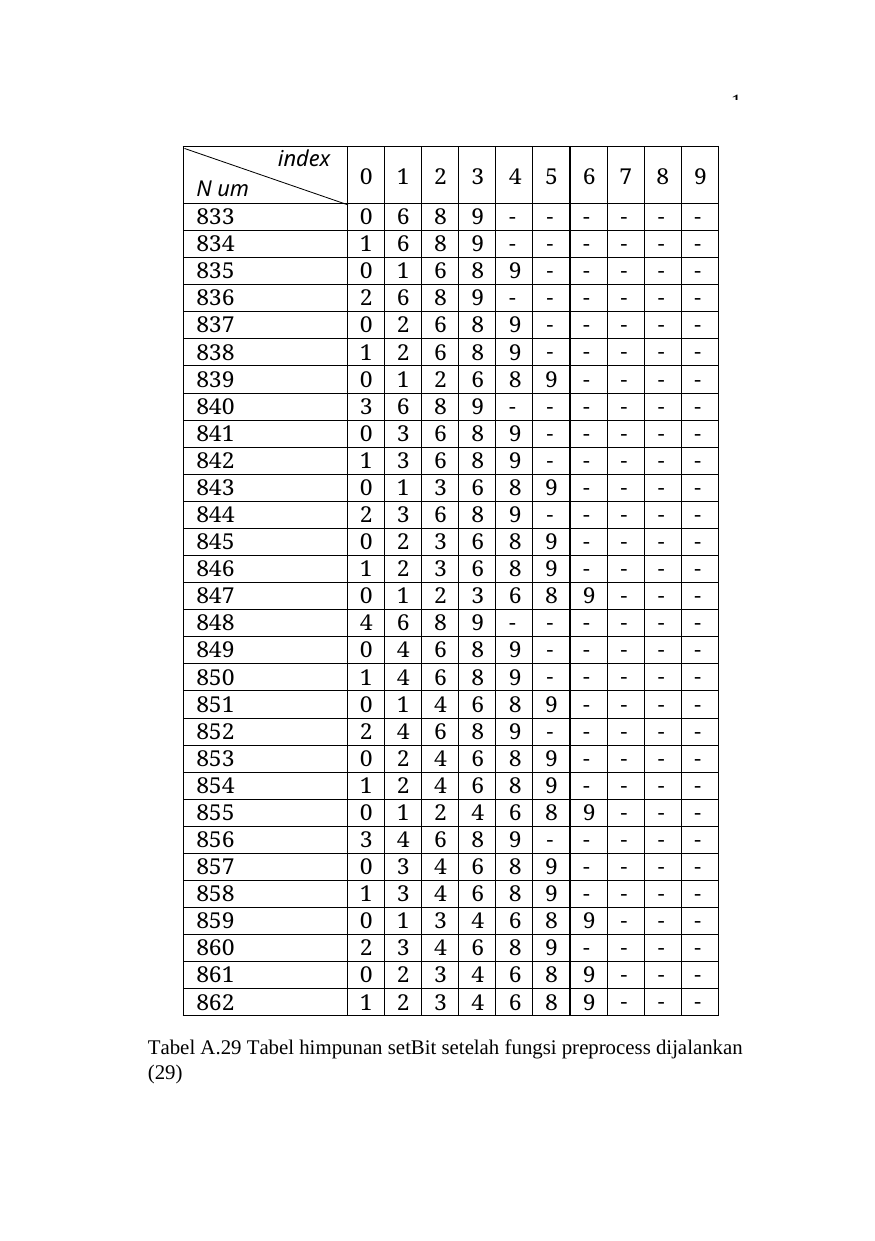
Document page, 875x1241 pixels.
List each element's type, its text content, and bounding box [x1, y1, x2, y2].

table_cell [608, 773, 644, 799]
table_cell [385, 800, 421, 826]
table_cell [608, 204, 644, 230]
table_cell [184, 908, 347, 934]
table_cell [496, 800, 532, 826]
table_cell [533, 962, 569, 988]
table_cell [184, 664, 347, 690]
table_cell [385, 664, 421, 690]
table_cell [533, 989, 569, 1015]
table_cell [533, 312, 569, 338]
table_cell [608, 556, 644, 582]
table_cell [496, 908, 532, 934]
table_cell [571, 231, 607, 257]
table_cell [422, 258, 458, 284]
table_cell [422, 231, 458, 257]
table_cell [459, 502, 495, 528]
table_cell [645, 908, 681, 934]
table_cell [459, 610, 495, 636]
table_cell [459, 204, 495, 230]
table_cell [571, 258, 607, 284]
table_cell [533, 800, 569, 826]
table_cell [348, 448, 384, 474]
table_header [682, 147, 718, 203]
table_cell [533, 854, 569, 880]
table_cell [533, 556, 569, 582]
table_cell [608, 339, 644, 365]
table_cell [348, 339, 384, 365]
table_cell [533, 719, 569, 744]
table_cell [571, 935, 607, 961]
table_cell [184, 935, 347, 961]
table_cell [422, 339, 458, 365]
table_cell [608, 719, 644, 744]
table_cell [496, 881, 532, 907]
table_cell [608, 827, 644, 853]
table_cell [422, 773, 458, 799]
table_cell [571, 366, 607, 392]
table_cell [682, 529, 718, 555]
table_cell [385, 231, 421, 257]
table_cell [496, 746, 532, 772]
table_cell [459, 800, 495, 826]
text Tabel A.29 Tabel himpunan setBit setelah fungsi preprocess dijalankan (29) [148, 1035, 768, 1084]
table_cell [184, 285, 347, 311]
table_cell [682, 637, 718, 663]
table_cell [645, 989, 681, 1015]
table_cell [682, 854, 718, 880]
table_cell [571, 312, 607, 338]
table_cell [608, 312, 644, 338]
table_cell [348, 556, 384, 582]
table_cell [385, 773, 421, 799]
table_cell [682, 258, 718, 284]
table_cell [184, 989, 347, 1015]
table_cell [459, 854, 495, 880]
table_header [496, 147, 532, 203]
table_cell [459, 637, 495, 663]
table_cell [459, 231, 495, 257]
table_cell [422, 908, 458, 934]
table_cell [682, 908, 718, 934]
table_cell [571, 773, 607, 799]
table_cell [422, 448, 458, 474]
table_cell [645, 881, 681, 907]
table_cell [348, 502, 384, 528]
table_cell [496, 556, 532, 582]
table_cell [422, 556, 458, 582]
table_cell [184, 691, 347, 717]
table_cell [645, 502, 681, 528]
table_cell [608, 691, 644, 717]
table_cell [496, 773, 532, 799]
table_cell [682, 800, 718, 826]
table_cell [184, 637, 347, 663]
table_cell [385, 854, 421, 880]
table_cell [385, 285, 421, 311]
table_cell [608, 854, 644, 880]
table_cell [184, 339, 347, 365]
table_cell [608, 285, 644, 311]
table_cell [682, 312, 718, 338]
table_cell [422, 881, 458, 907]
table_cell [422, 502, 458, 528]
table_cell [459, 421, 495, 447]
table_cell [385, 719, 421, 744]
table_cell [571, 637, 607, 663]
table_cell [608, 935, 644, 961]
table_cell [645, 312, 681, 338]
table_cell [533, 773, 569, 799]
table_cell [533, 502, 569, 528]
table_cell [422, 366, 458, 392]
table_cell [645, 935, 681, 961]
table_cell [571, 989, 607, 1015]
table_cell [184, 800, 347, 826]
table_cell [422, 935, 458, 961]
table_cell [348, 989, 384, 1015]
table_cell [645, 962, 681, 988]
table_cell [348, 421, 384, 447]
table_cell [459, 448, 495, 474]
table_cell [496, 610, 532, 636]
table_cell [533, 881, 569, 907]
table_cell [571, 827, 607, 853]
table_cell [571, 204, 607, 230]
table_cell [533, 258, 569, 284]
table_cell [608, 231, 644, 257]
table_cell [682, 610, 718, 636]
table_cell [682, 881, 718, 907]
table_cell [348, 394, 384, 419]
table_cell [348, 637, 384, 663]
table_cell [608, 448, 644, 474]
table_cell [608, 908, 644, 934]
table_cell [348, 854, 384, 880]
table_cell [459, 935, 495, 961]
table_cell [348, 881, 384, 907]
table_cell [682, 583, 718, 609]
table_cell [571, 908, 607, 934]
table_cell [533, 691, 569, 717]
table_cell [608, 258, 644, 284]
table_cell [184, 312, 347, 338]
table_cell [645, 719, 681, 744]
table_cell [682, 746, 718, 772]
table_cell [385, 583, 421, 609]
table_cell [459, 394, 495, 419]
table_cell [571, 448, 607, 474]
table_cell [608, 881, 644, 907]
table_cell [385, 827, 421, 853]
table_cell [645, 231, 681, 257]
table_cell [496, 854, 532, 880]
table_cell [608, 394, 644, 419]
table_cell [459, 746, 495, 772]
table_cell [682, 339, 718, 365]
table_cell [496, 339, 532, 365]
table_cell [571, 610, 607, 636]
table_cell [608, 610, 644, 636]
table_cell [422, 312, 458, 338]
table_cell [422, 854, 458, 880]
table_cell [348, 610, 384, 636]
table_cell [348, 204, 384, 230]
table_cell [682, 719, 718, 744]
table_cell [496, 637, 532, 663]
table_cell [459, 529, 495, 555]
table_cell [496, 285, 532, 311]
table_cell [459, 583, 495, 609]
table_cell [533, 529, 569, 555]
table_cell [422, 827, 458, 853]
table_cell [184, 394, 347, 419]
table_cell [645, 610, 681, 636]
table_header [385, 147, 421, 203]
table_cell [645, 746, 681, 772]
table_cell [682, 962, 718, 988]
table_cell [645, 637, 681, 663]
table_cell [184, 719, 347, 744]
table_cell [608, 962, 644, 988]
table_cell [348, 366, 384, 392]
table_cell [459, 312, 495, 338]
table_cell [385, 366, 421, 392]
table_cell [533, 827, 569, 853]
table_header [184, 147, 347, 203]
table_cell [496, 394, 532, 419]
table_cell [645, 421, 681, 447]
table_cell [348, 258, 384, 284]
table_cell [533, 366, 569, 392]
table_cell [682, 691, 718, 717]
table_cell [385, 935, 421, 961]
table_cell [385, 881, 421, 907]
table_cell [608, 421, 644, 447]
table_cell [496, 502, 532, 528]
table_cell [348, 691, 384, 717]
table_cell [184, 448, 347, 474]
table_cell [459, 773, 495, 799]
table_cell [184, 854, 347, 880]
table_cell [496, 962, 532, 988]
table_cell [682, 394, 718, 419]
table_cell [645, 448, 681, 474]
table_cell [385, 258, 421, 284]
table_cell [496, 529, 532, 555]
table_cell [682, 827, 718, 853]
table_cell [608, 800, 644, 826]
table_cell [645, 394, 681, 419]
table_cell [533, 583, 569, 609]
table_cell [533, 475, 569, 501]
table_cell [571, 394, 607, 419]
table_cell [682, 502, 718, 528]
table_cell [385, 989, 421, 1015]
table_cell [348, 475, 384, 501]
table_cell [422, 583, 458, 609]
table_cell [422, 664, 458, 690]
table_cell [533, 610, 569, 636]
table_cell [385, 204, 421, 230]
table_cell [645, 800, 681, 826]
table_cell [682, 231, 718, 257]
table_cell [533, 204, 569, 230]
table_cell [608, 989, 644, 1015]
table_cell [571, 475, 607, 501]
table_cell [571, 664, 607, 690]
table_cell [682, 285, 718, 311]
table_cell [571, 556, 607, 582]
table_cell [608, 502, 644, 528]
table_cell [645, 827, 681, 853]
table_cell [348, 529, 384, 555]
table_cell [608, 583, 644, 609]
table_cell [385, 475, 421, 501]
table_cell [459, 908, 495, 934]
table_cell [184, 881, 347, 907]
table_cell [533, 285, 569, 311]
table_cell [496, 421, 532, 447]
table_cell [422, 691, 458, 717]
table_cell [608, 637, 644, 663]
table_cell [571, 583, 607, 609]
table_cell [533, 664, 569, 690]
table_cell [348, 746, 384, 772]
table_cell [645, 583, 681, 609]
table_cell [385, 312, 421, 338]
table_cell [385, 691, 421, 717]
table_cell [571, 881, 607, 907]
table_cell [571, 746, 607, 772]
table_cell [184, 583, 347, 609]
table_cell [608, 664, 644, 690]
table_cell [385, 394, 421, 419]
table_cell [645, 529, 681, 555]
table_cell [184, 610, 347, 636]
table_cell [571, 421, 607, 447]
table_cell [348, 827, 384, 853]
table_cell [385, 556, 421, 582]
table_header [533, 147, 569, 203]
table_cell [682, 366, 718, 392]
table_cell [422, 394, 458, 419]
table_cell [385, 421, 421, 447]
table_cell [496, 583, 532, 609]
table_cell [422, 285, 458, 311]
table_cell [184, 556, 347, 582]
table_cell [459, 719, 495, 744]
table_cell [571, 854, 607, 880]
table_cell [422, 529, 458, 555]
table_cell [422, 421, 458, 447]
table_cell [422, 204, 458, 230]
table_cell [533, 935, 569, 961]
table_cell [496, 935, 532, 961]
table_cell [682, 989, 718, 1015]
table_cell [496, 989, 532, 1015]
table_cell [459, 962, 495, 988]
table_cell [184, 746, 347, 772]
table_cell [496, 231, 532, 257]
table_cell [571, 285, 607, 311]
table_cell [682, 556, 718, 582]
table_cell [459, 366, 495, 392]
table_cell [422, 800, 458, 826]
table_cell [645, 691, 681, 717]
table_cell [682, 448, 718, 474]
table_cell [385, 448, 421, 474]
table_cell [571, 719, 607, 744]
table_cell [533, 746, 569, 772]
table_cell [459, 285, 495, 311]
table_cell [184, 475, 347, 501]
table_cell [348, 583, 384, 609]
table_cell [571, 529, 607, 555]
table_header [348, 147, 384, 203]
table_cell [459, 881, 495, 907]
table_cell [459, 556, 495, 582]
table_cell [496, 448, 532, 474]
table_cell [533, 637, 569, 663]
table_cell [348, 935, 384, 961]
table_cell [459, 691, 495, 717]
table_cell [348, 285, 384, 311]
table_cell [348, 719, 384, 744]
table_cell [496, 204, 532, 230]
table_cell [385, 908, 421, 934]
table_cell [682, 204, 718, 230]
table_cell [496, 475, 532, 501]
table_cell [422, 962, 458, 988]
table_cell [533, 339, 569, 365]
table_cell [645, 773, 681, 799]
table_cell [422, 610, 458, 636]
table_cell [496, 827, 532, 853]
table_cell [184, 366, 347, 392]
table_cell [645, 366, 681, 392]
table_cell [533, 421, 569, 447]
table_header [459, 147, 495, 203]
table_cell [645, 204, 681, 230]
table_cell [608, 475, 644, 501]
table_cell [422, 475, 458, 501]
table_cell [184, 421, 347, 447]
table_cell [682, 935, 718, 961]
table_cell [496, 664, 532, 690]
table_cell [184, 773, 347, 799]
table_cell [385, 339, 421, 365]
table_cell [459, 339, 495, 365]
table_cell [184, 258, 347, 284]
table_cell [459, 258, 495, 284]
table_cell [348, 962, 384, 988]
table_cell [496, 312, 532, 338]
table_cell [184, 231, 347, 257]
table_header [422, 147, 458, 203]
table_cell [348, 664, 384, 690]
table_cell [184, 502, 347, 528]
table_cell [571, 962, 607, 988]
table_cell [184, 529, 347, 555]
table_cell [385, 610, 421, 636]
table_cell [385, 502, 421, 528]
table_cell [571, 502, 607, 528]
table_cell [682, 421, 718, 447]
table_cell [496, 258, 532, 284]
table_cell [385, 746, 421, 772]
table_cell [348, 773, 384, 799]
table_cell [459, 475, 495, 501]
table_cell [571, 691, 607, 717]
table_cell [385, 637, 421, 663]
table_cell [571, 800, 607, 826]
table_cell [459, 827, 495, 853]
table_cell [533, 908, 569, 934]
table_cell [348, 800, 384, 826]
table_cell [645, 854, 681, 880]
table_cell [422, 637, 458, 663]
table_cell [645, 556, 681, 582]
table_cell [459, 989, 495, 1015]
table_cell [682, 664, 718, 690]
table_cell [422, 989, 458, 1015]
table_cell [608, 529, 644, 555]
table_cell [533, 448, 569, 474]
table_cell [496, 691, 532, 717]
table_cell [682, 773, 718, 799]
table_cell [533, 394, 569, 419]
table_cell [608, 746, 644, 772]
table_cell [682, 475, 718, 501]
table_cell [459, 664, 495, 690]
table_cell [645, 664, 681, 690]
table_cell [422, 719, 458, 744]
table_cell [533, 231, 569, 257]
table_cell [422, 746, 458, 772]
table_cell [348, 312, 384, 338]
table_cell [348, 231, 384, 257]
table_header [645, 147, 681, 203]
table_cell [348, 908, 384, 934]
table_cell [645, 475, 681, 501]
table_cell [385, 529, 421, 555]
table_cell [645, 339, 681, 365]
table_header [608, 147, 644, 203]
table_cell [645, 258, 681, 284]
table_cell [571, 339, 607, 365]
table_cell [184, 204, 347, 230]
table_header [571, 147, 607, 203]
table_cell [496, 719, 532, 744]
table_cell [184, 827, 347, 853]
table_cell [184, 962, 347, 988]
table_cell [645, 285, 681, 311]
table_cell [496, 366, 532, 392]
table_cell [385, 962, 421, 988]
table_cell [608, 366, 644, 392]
